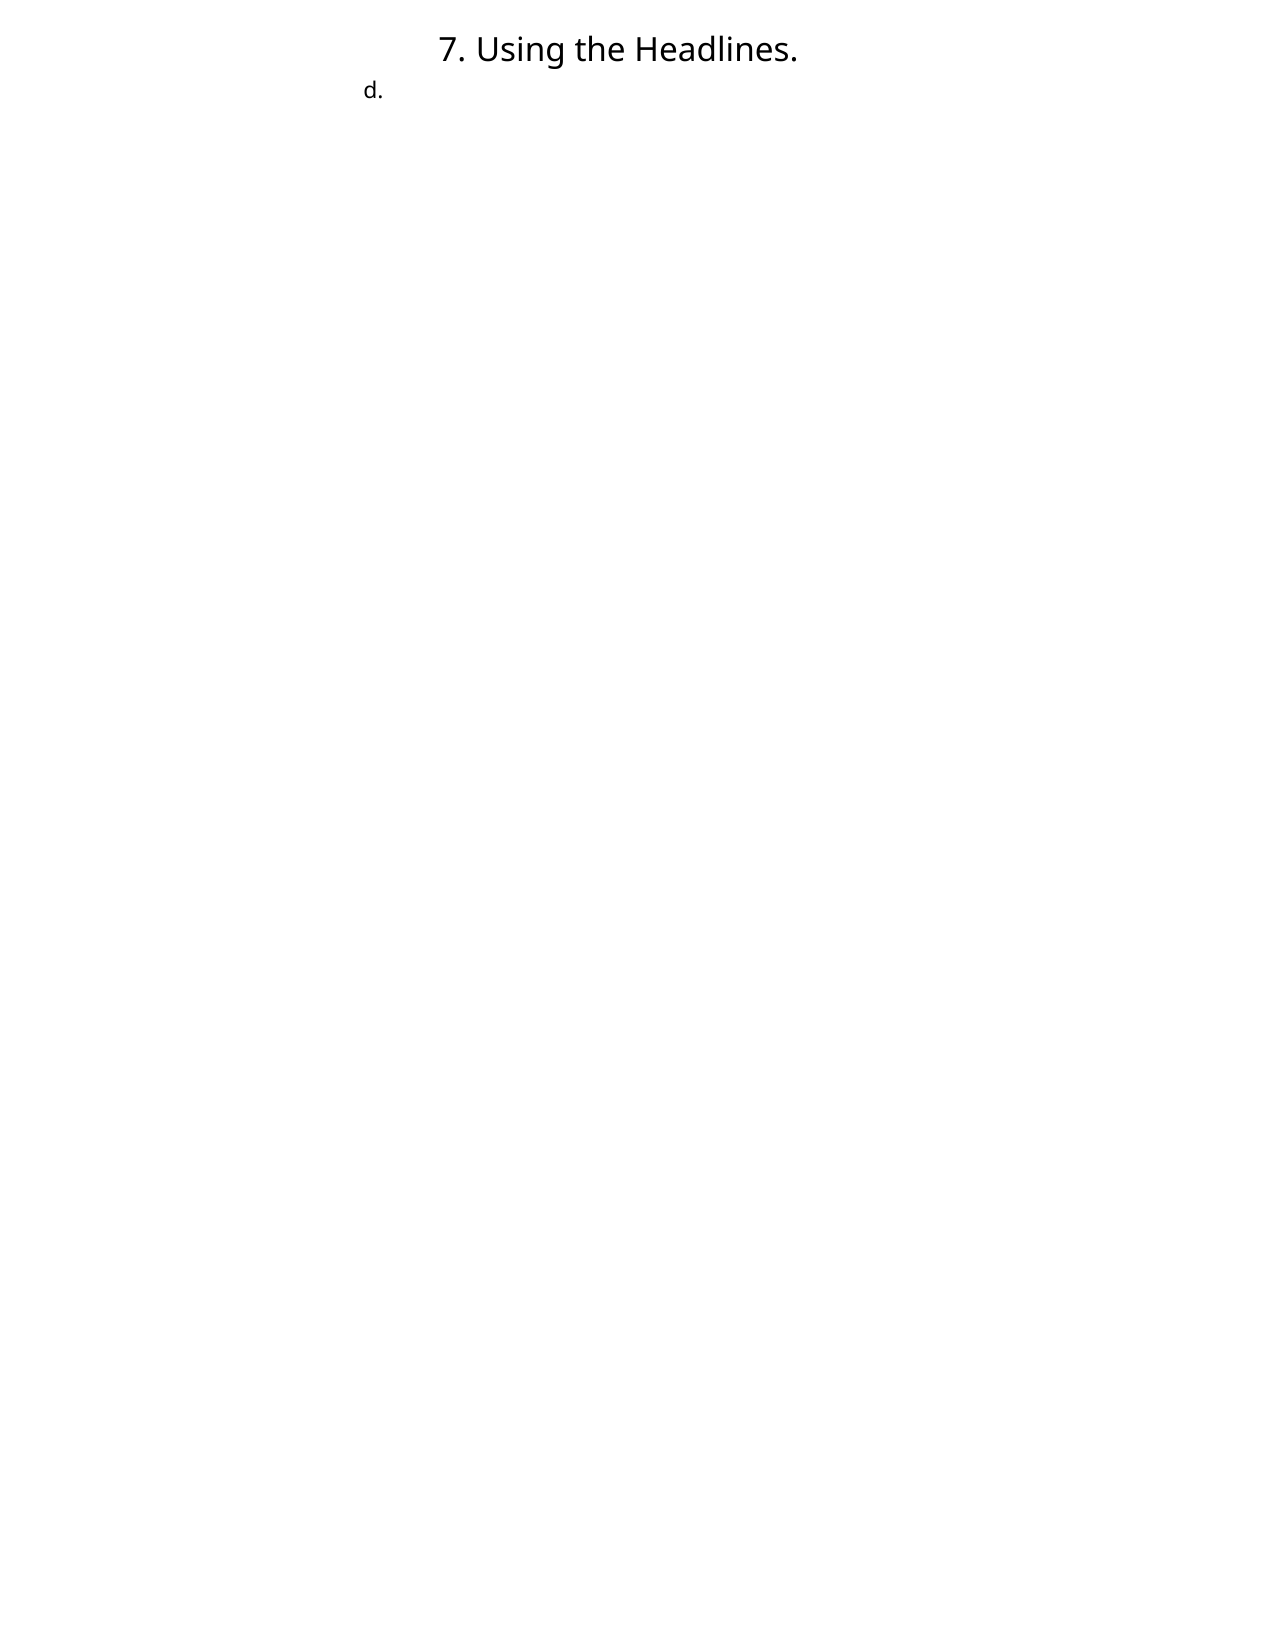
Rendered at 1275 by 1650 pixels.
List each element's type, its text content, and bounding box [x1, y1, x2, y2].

list Using the Headlines. [438, 26, 1249, 71]
